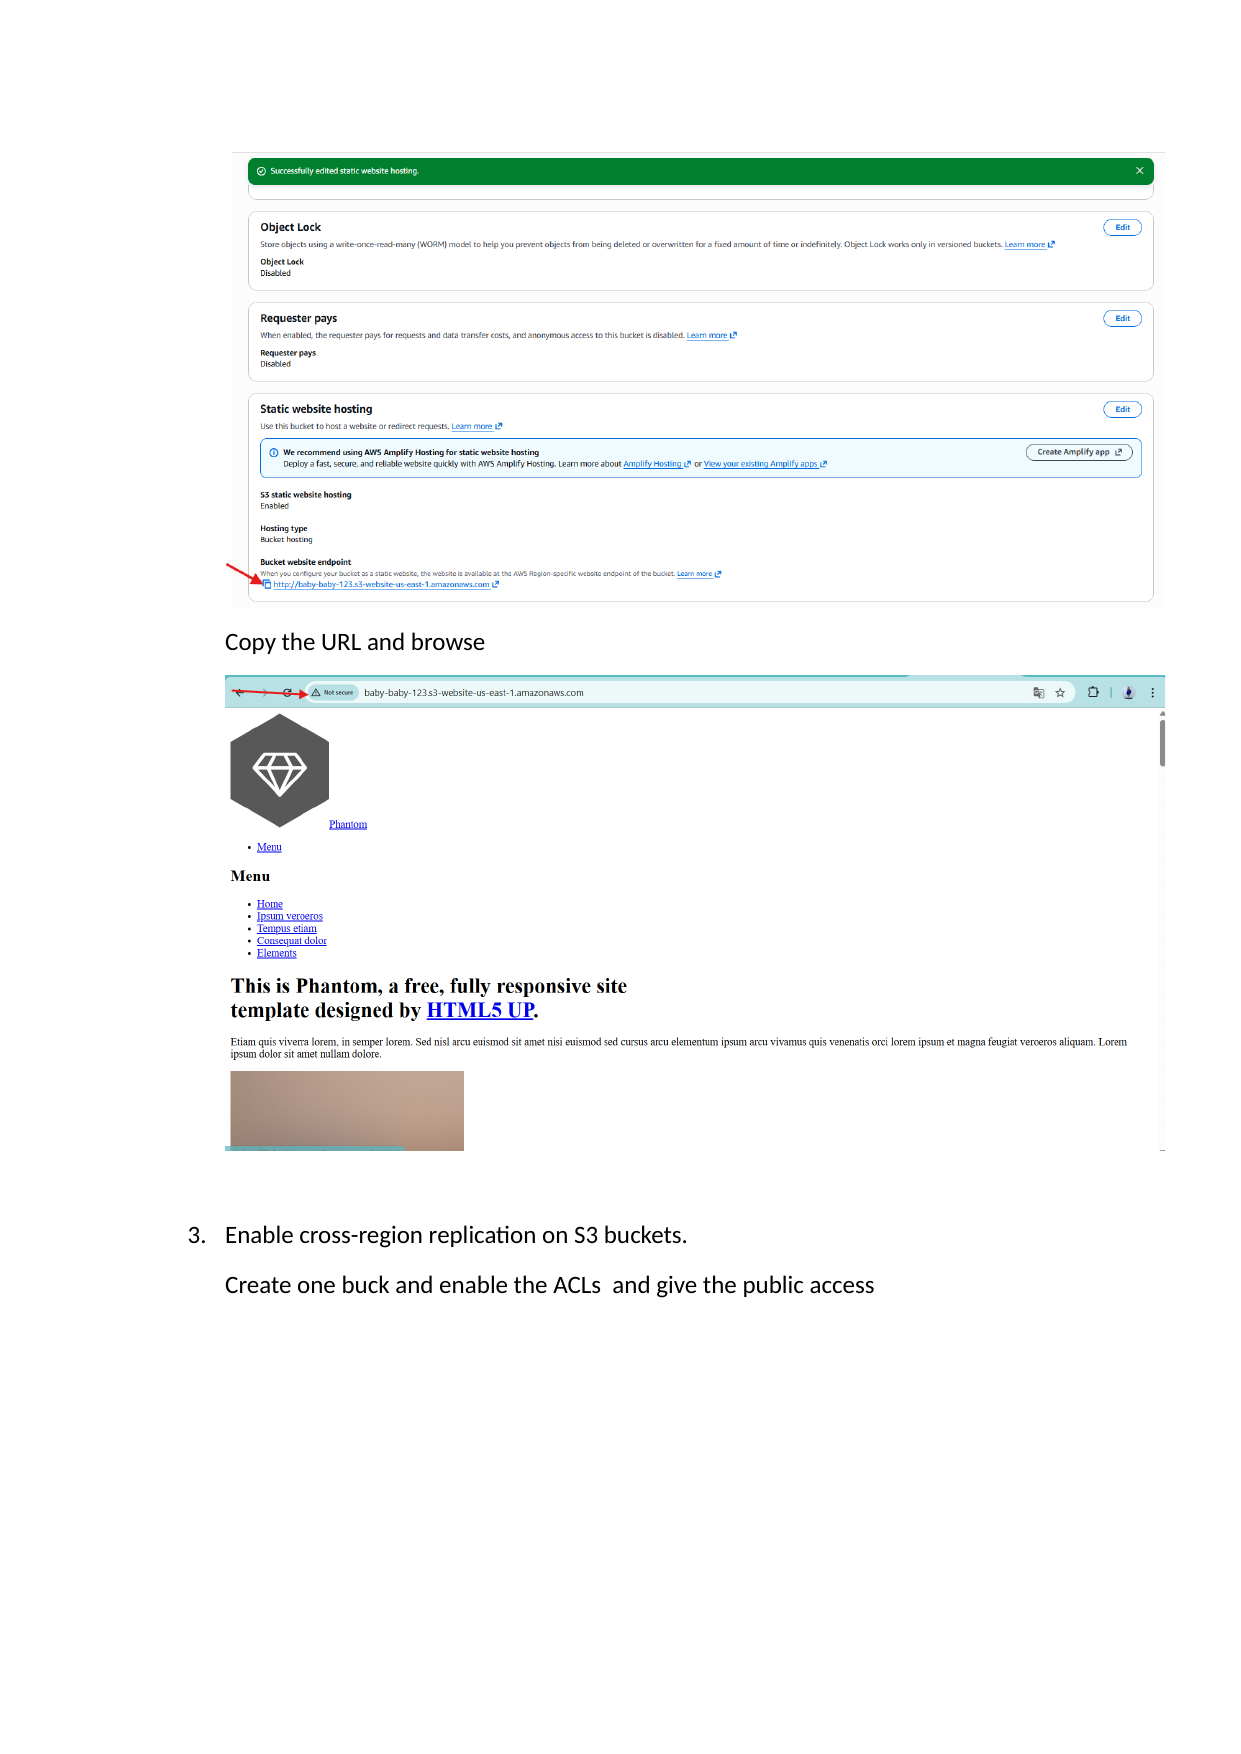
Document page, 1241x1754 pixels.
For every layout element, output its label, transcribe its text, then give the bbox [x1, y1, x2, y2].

text Copy the URL and browse [225, 626, 1090, 657]
picture [225, 675, 1166, 1151]
picture [225, 150, 1166, 608]
list Enable cross-region replication on S3 buckets. [187, 1219, 1090, 1250]
text Create one buck and enable the ACLs and give the public access [225, 1269, 1090, 1299]
